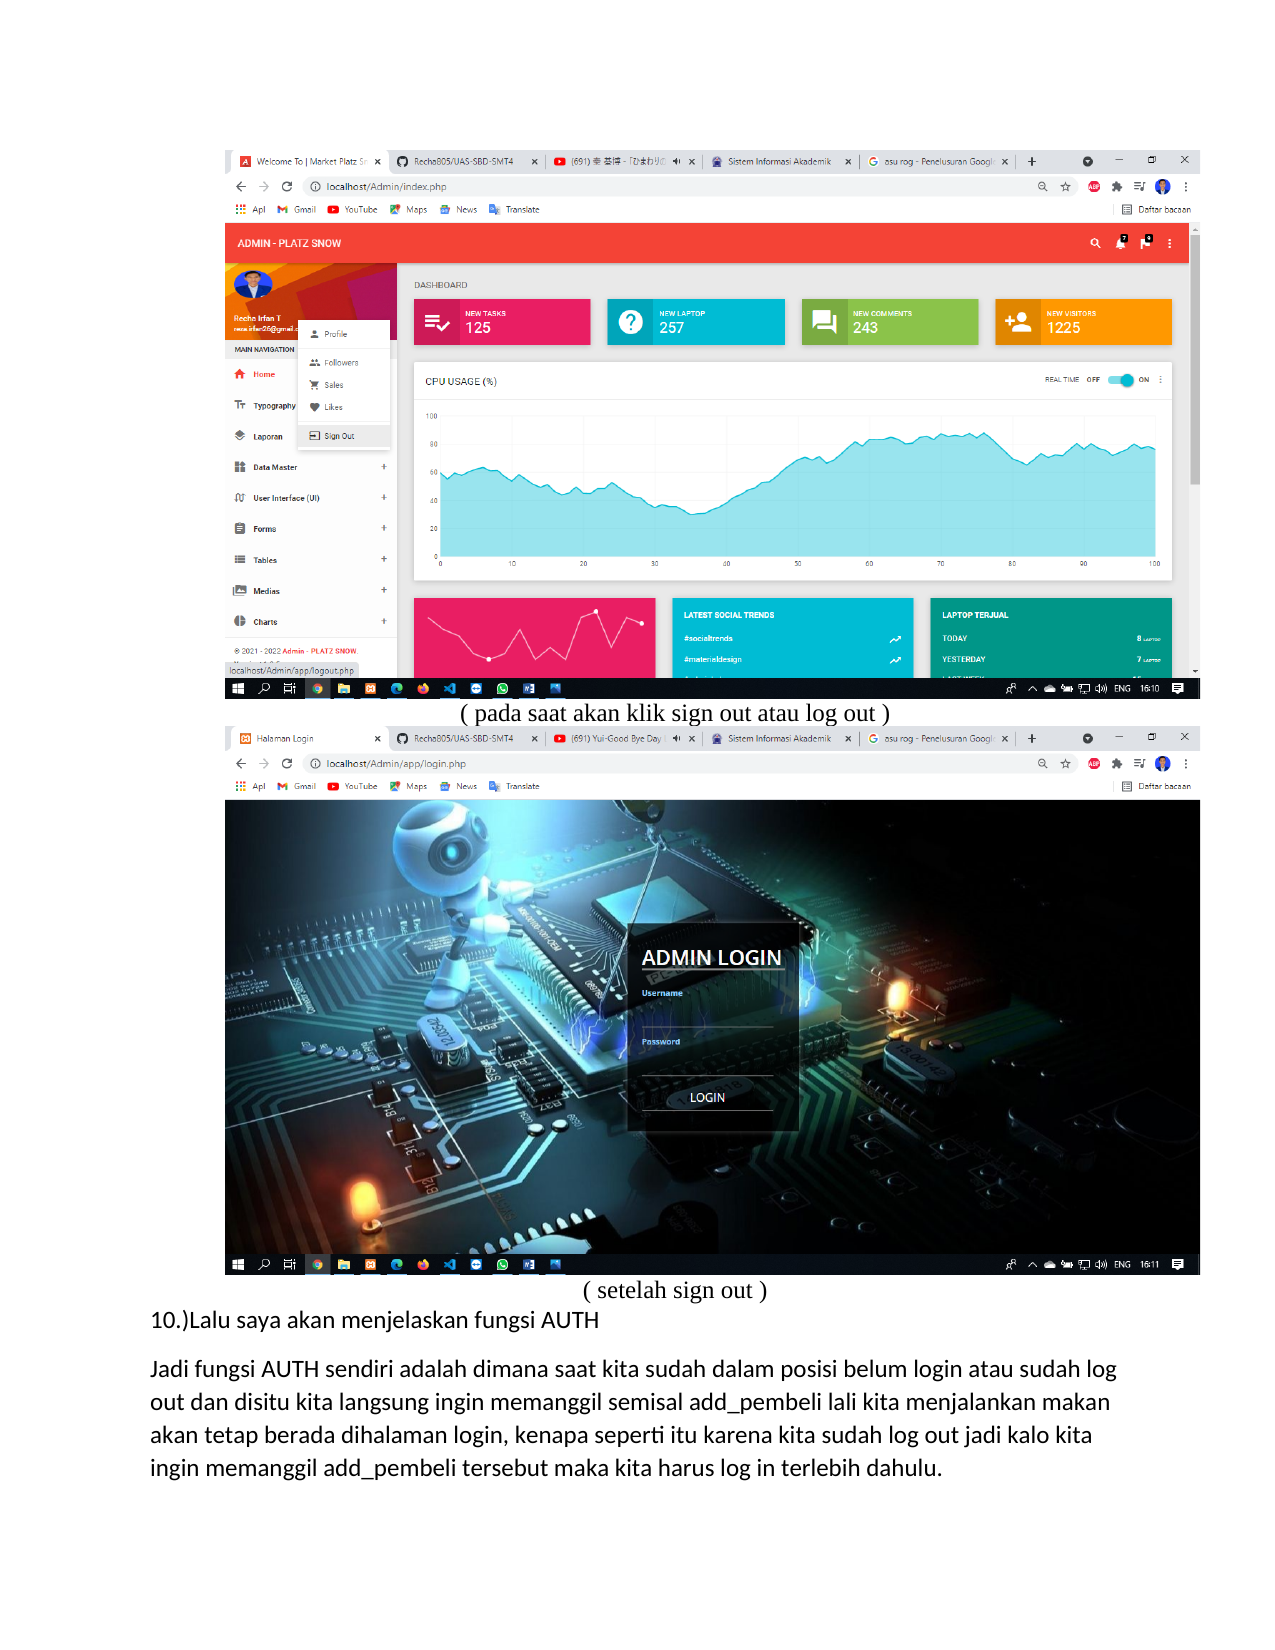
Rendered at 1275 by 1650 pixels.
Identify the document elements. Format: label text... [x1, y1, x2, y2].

picture [225, 726, 1200, 1275]
picture [225, 150, 1200, 699]
list ( pada saat akan klik sign out atau log out ) [225, 699, 1125, 726]
list ( setelah sign out ) [225, 1275, 1125, 1304]
text Jadi fungsi AUTH sendiri adalah dimana saat kita sudah dalam posisi belum login atau sudah log out dan disitu kita langsung ingin memanggil semisal add_pembeli lali kita menjalankan makan akan tetap berada dihalaman login, kenapa seperti itu karena kita sudah log out jadi kalo kita ingin memanggil add_pembeli tersebut maka kita harus log in terlebih dahulu. [150, 1353, 1125, 1483]
text 10.)Lalu saya akan menjelaskan fungsi AUTH [150, 1304, 1125, 1334]
